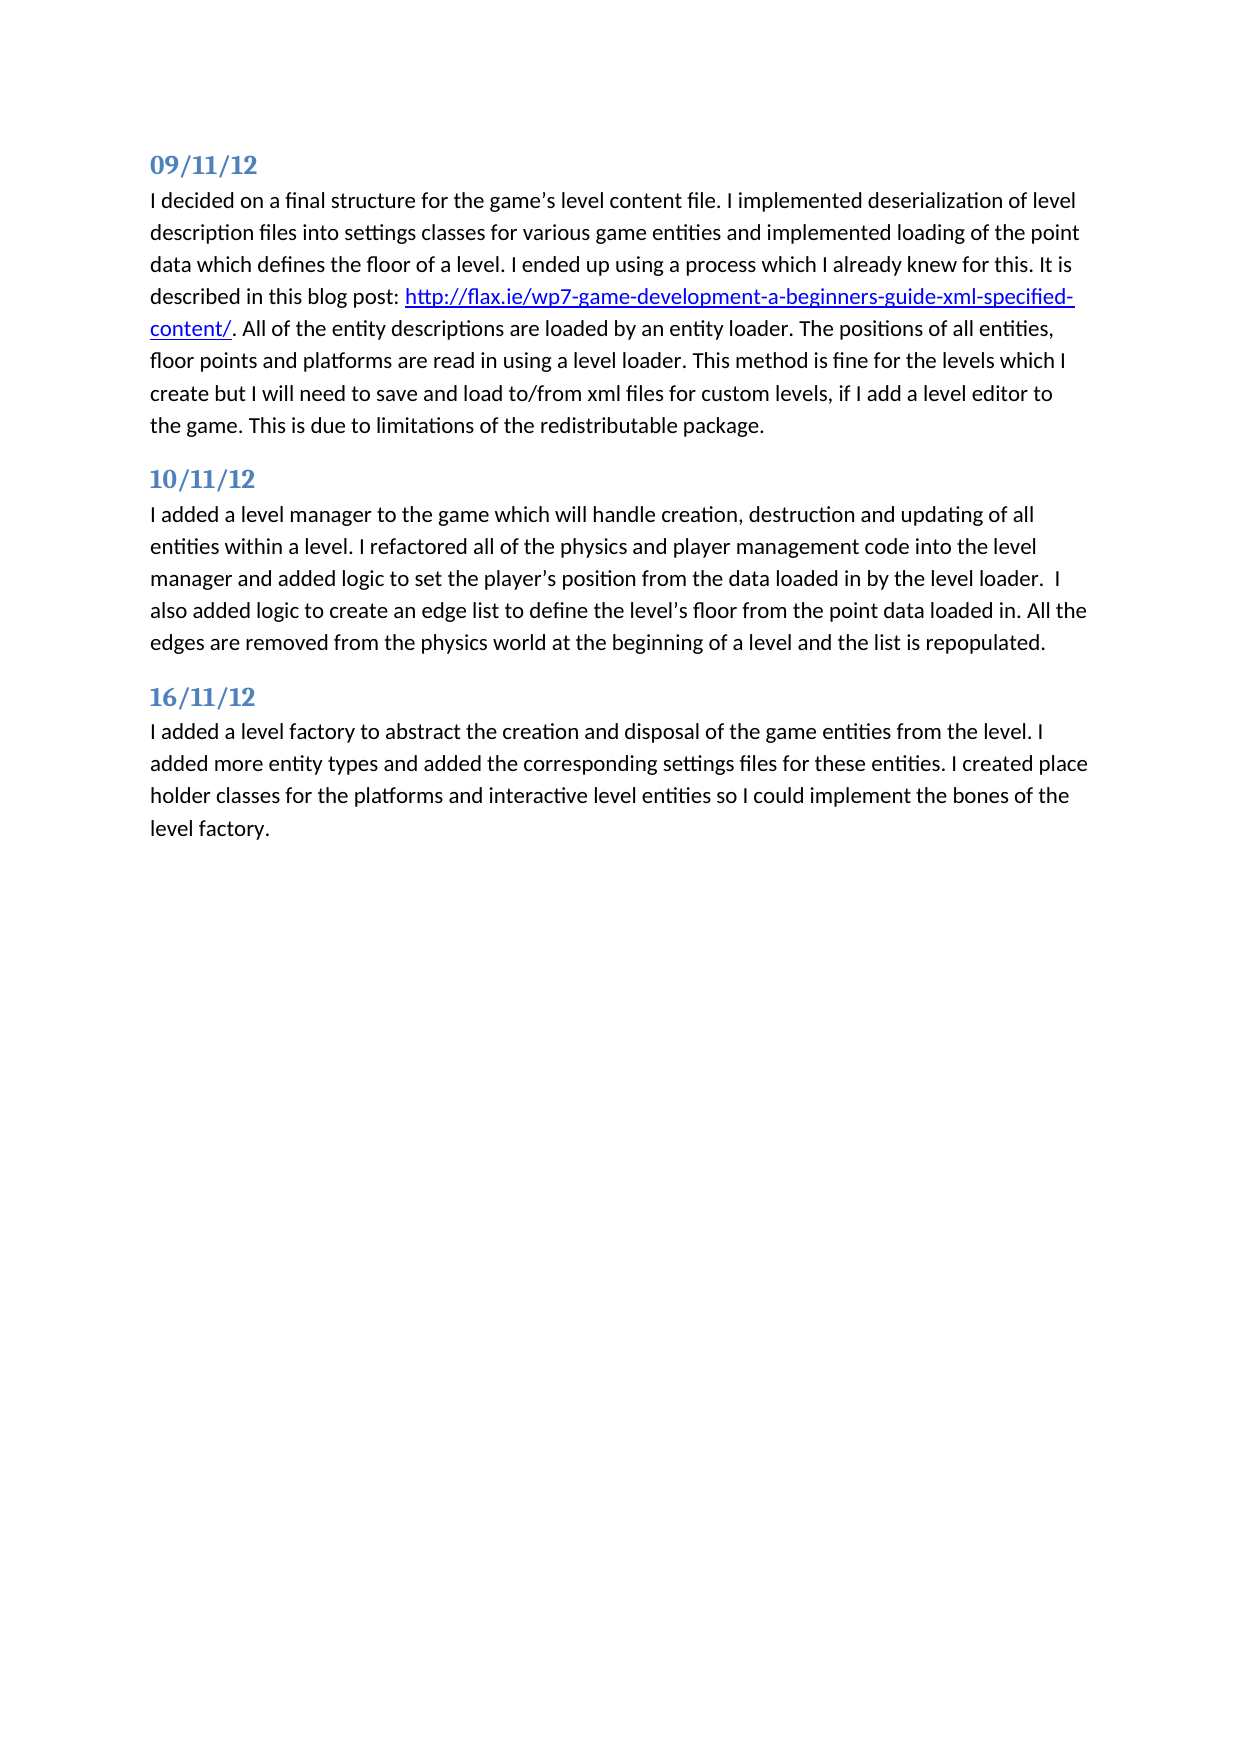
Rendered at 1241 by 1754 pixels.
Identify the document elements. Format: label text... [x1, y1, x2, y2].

text I added a level manager to the game which will handle creation, destruction and updating of all entities within a level. I refactored all of the physics and player management code into the level manager and added logic to set the player’s position from the data loaded in by the level loader. I also added logic to create an edge list to define the level’s floor from the point data loaded in. All the edges are removed from the physics world at the beginning of a level and the list is repopulated. [150, 500, 1090, 657]
subtitle 16/11/12 [150, 682, 1090, 713]
text I added a level factory to abstract the creation and disposal of the game entities from the level. I added more entity types and added the corresponding settings files for these entities. I created place holder classes for the platforms and interactive level entities so I could implement the bones of the level factory. [150, 717, 1090, 842]
subtitle 09/11/12 [150, 150, 1090, 181]
text I decided on a final structure for the game’s level content file. I implemented deserialization of level description files into settings classes for various game entities and implemented loading of the point data which defines the floor of a level. I ended up using a process which I already knew for this. It is described in this blog post: http://flax.ie/wp7-game-development-a-beginners-guide-xml-specified-content/. All of the entity descriptions are loaded by an entity loader. The positions of all entities, floor points and platforms are read in using a level loader. This method is fine for the levels which I create but I will need to save and load to/from xml files for custom levels, if I add a level editor to the game. This is due to limitations of the redistributable package. [150, 186, 1090, 439]
subtitle 10/11/12 [150, 464, 1090, 495]
